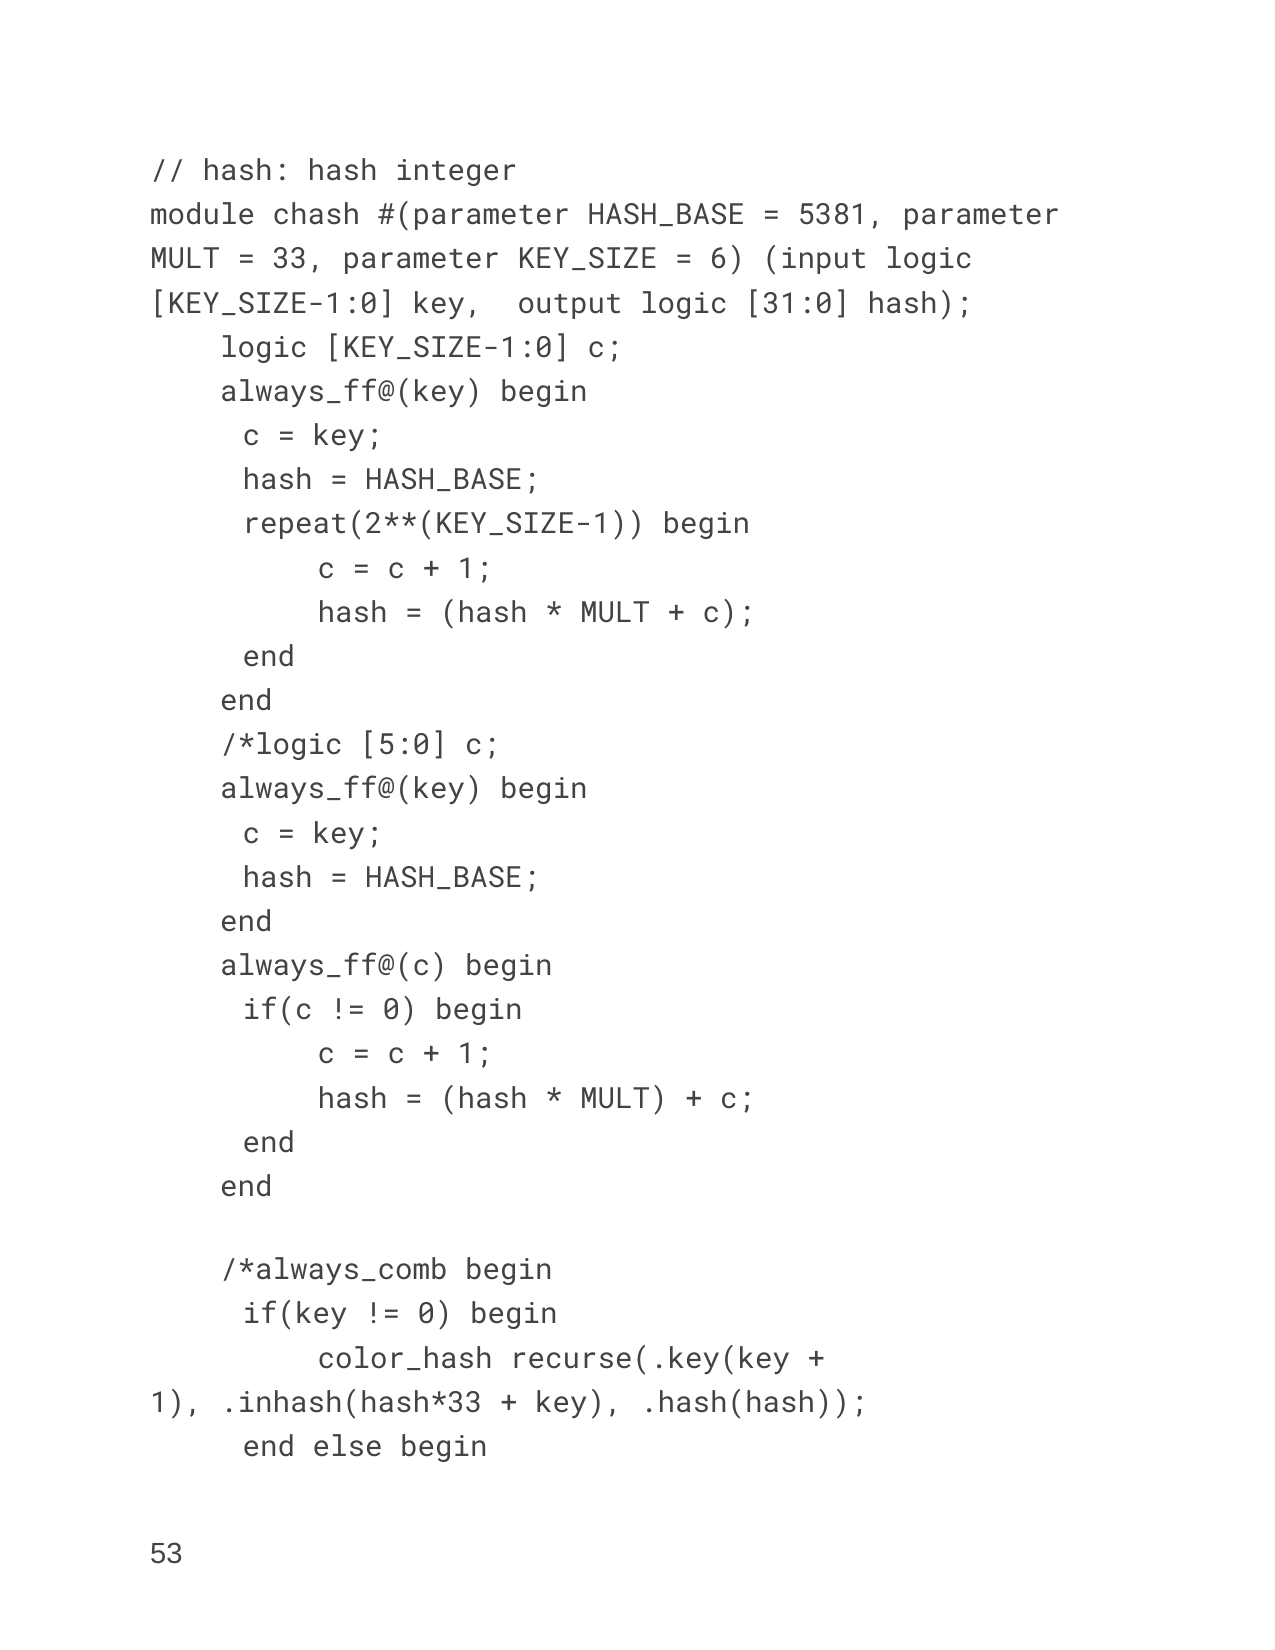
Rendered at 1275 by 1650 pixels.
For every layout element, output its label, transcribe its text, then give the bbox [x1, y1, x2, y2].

text end [150, 680, 1125, 718]
text end [150, 1122, 1125, 1160]
text if(c != 0) begin [150, 989, 1125, 1028]
text end [150, 1166, 1125, 1204]
text end [150, 636, 1125, 674]
text repeat(2**(KEY_SIZE-1)) begin [150, 503, 1125, 542]
text module chash #(parameter HASH_BASE = 5381, parameter MULT = 33, parameter KEY_SIZE = 6) (input logic [KEY_SIZE-1:0] key, output logic [31:0] hash); [150, 194, 1125, 321]
text c = c + 1; [150, 1033, 1125, 1072]
text end [150, 901, 1125, 939]
text hash = (hash * MULT) + c; [150, 1077, 1125, 1116]
text c = key; [150, 415, 1125, 453]
text always_ff@(key) begin [150, 371, 1125, 409]
text c = key; [150, 812, 1125, 851]
text always_ff@(c) begin [150, 945, 1125, 983]
text c = c + 1; [150, 547, 1125, 586]
text /*always_comb begin [150, 1249, 1125, 1288]
text logic [KEY_SIZE-1:0] c; [150, 327, 1125, 365]
text // hash: hash integer [150, 150, 1125, 188]
text hash = HASH_BASE; [150, 857, 1125, 895]
text if(key != 0) begin [150, 1293, 1125, 1332]
text always_ff@(key) begin [150, 768, 1125, 807]
text hash = HASH_BASE; [150, 459, 1125, 498]
text color_hash recurse(.key(key + 1), .inhash(hash*33 + key), .hash(hash)); [150, 1338, 1125, 1420]
text end else begin [150, 1426, 1125, 1464]
text /*logic [5:0] c; [150, 724, 1125, 763]
text hash = (hash * MULT + c); [150, 592, 1125, 630]
